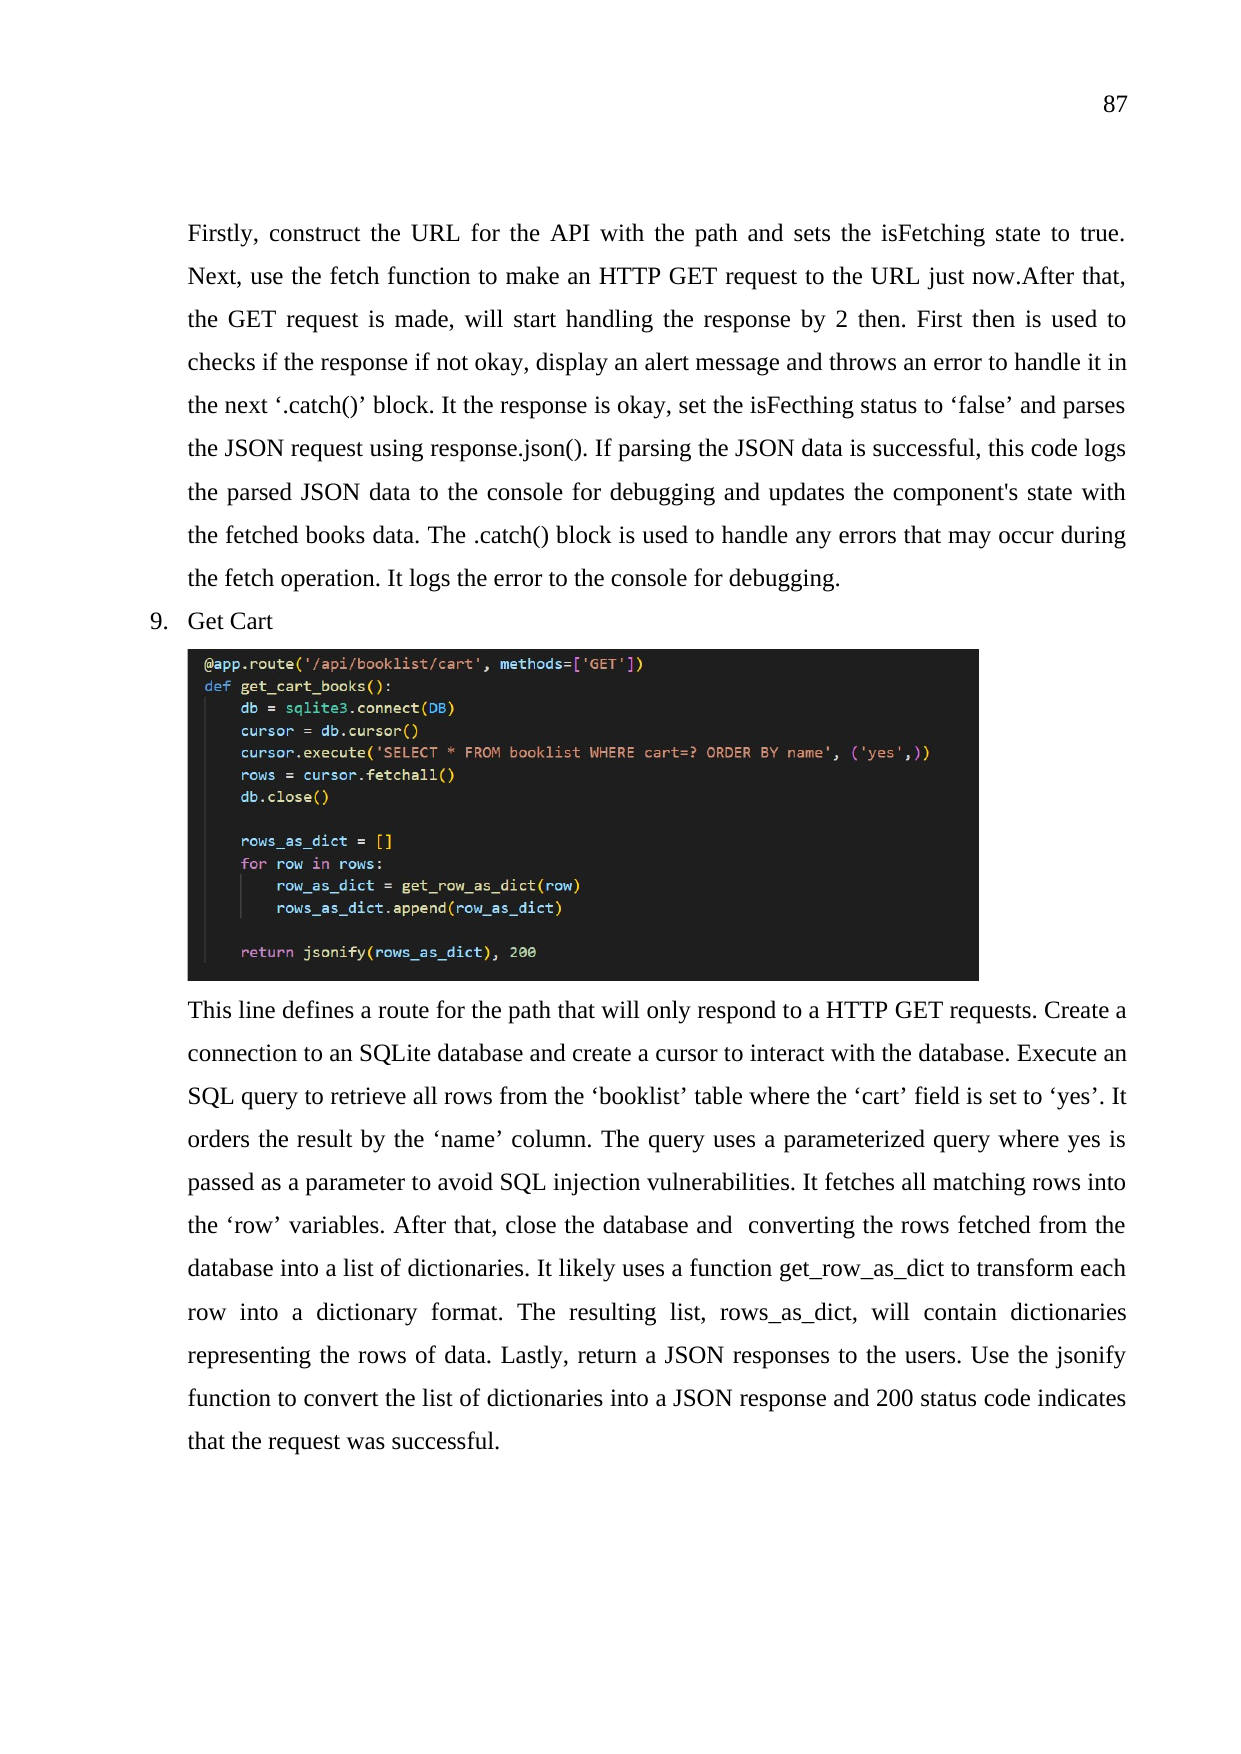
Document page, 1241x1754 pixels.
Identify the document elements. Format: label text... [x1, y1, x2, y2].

list Get Cart [150, 606, 1128, 635]
text This line defines a route for the path that will only respond to a HTTP GET requests. Create a connection to an SQLite database and create a cursor to interact with the database. Execute an SQL query to retrieve all rows from the ‘booklist’ table where the ‘cart’ field is set to ‘yes’. It orders the result by the ‘name’ column. The query uses a parameterized query where yes is passed as a parameter to avoid SQL injection vulnerabilities. It fetches all matching rows into the ‘row’ variables. After that, close the database and converting the rows fetched from the database into a list of dictionaries. It likely uses a function get_row_as_dict to transform each row into a dictionary format. The resulting list, rows_as_dict, will contain dictionaries representing the rows of data. Lastly, return a JSON responses to the users. Use the jsonify function to convert the list of dictionaries into a JSON response and 200 status code indicates that the request was successful. [187, 995, 1128, 1455]
text Firstly, construct the URL for the API with the path and sets the isFetching state to true. Next, use the fetch function to make an HTTP GET request to the URL just now.After that, the GET request is made, will start handling the response by 2 then. First then is used to checks if the response if not okay, display an alert message and throws an error to handle it in the next ‘.catch()’ block. It the response is okay, set the isFecthing status to ‘false’ and parses the JSON request using response.json(). If parsing the JSON data is successful, this code logs the parsed JSON data to the console for debugging and updates the component's state with the fetched books data. The .catch() block is used to handle any errors that may occur during the fetch operation. It logs the error to the console for debugging. [187, 218, 1128, 592]
picture [187, 649, 979, 981]
